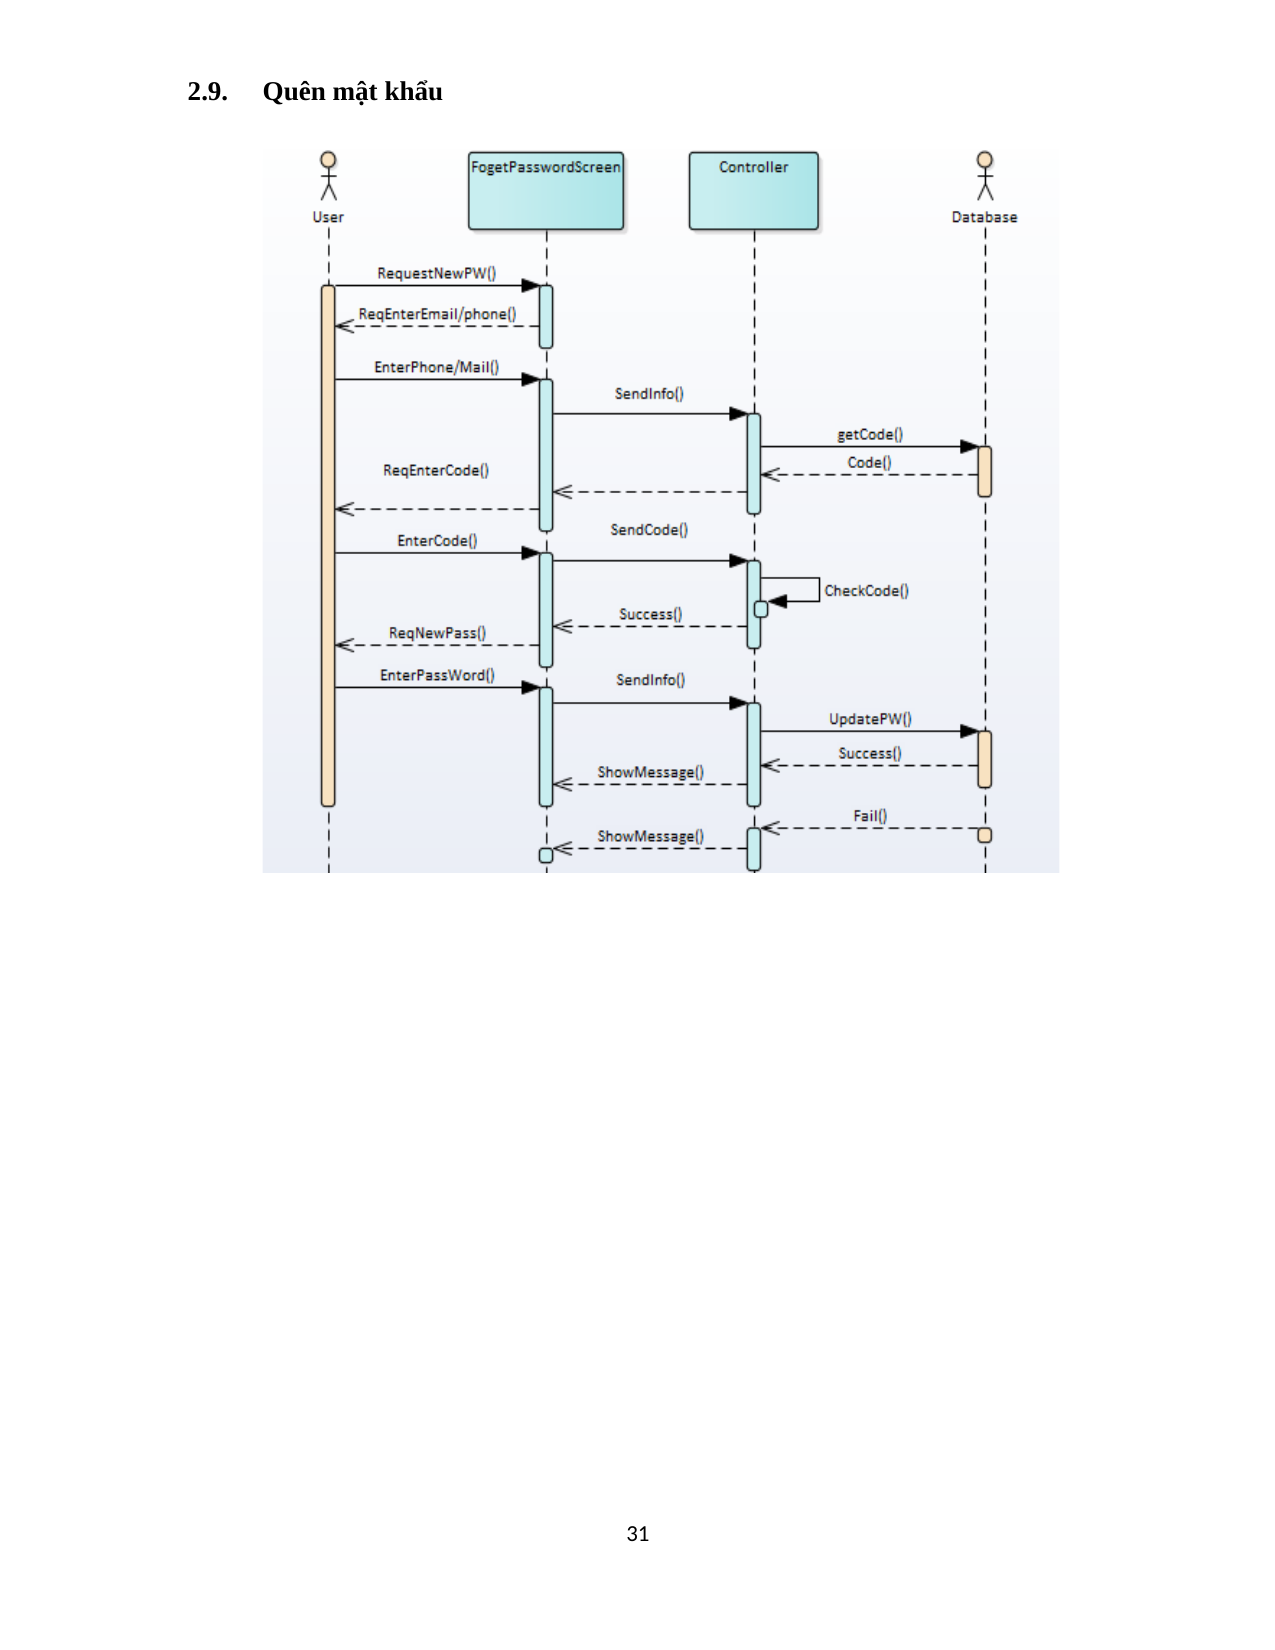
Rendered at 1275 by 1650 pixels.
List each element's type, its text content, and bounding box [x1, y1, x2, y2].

picture [262, 149, 1060, 873]
